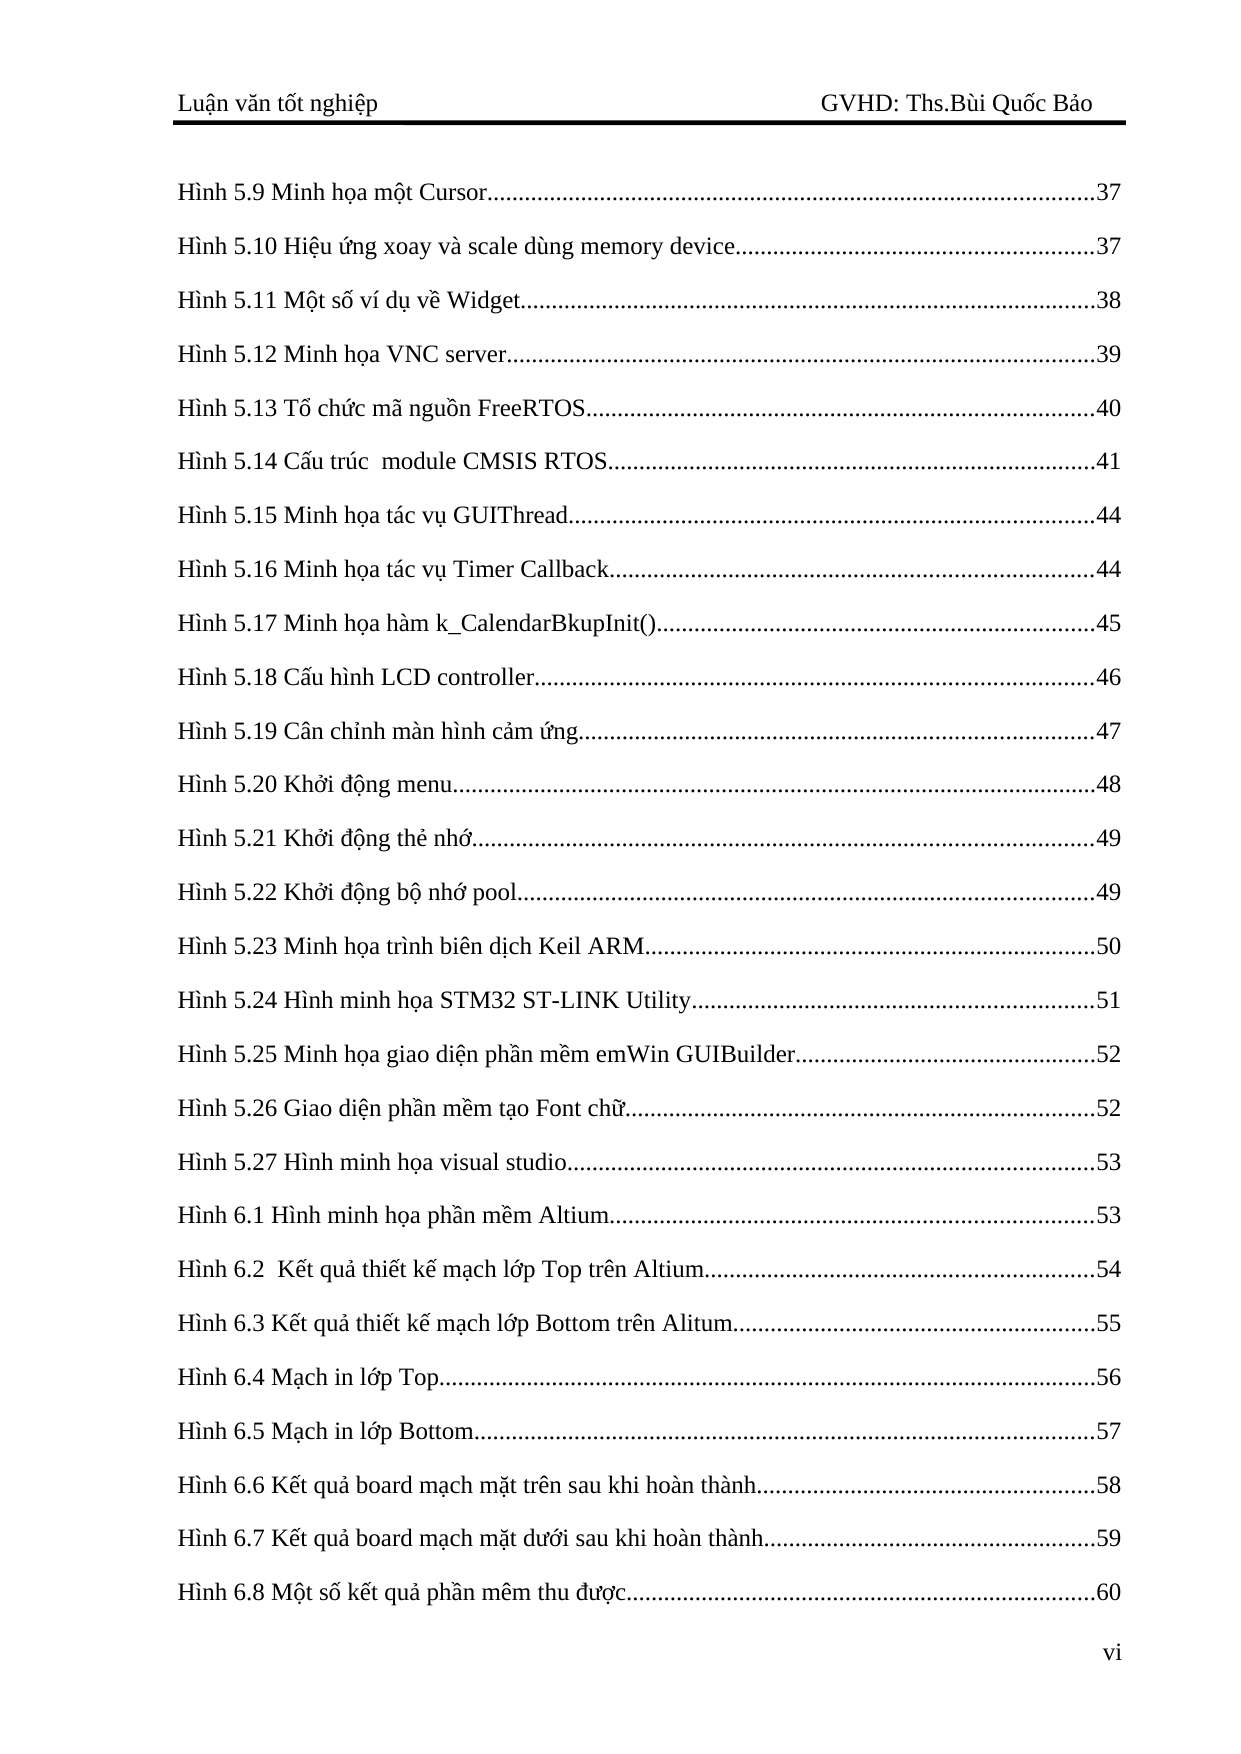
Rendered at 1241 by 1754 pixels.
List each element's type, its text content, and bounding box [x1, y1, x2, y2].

text Hình 6.4 Mạch in lớp Top 56 [177, 1362, 1122, 1391]
text Hình 5.13 Tổ chức mã nguồn FreeRTOS 40 [177, 393, 1122, 421]
text Hình 5.12 Minh họa VNC server 39 [177, 339, 1122, 367]
text Hình 5.17 Minh họa hàm k_CalendarBkupInit() 45 [177, 608, 1122, 637]
text Hình 6.6 Kết quả board mạch mặt trên sau khi hoàn thành 58 [177, 1470, 1122, 1498]
text Hình 5.24 Hình minh họa STM32 ST-LINK Utility 51 [177, 985, 1122, 1014]
text Hình 6.5 Mạch in lớp Bottom 57 [177, 1416, 1122, 1444]
text Hình 5.21 Khởi động thẻ nhớ 49 [177, 823, 1122, 852]
text Hình 5.10 Hiệu ứng xoay và scale dùng memory device 37 [177, 231, 1122, 260]
text Hình 5.25 Minh họa giao diện phần mềm emWin GUIBuilder 52 [177, 1039, 1122, 1068]
text Hình 5.20 Khởi động menu 48 [177, 769, 1122, 798]
text Hình 5.16 Minh họa tác vụ Timer Callback 44 [177, 554, 1122, 583]
text Hình 5.19 Cân chỉnh màn hình cảm ứng 47 [177, 716, 1122, 744]
text Hình 5.27 Hình minh họa visual studio 53 [177, 1147, 1122, 1175]
text Hình 6.1 Hình minh họa phần mềm Altium 53 [177, 1200, 1122, 1229]
text Hình 6.2 Kết quả thiết kế mạch lớp Top trên Altium 54 [177, 1254, 1122, 1283]
text Hình 6.3 Kết quả thiết kế mạch lớp Bottom trên Alitum 55 [177, 1308, 1122, 1337]
text Hình 5.15 Minh họa tác vụ GUIThread 44 [177, 500, 1122, 529]
text Hình 5.14 Cấu trúc module CMSIS RTOS 41 [177, 446, 1122, 475]
text Hình 5.9 Minh họa một Cursor 37 [177, 177, 1122, 206]
text Hình 5.22 Khởi động bộ nhớ pool 49 [177, 877, 1122, 906]
text Hình 5.26 Giao diện phần mềm tạo Font chữ 52 [177, 1093, 1122, 1121]
text Hình 5.11 Một số ví dụ về Widget 38 [177, 285, 1122, 314]
text Hình 6.8 Một số kết quả phần mêm thu được 60 [177, 1577, 1122, 1606]
text Hình 6.7 Kết quả board mạch mặt dưới sau khi hoàn thành 59 [177, 1523, 1122, 1552]
text Hình 5.23 Minh họa trình biên dịch Keil ARM 50 [177, 931, 1122, 960]
text Hình 5.18 Cấu hình LCD controller 46 [177, 662, 1122, 691]
